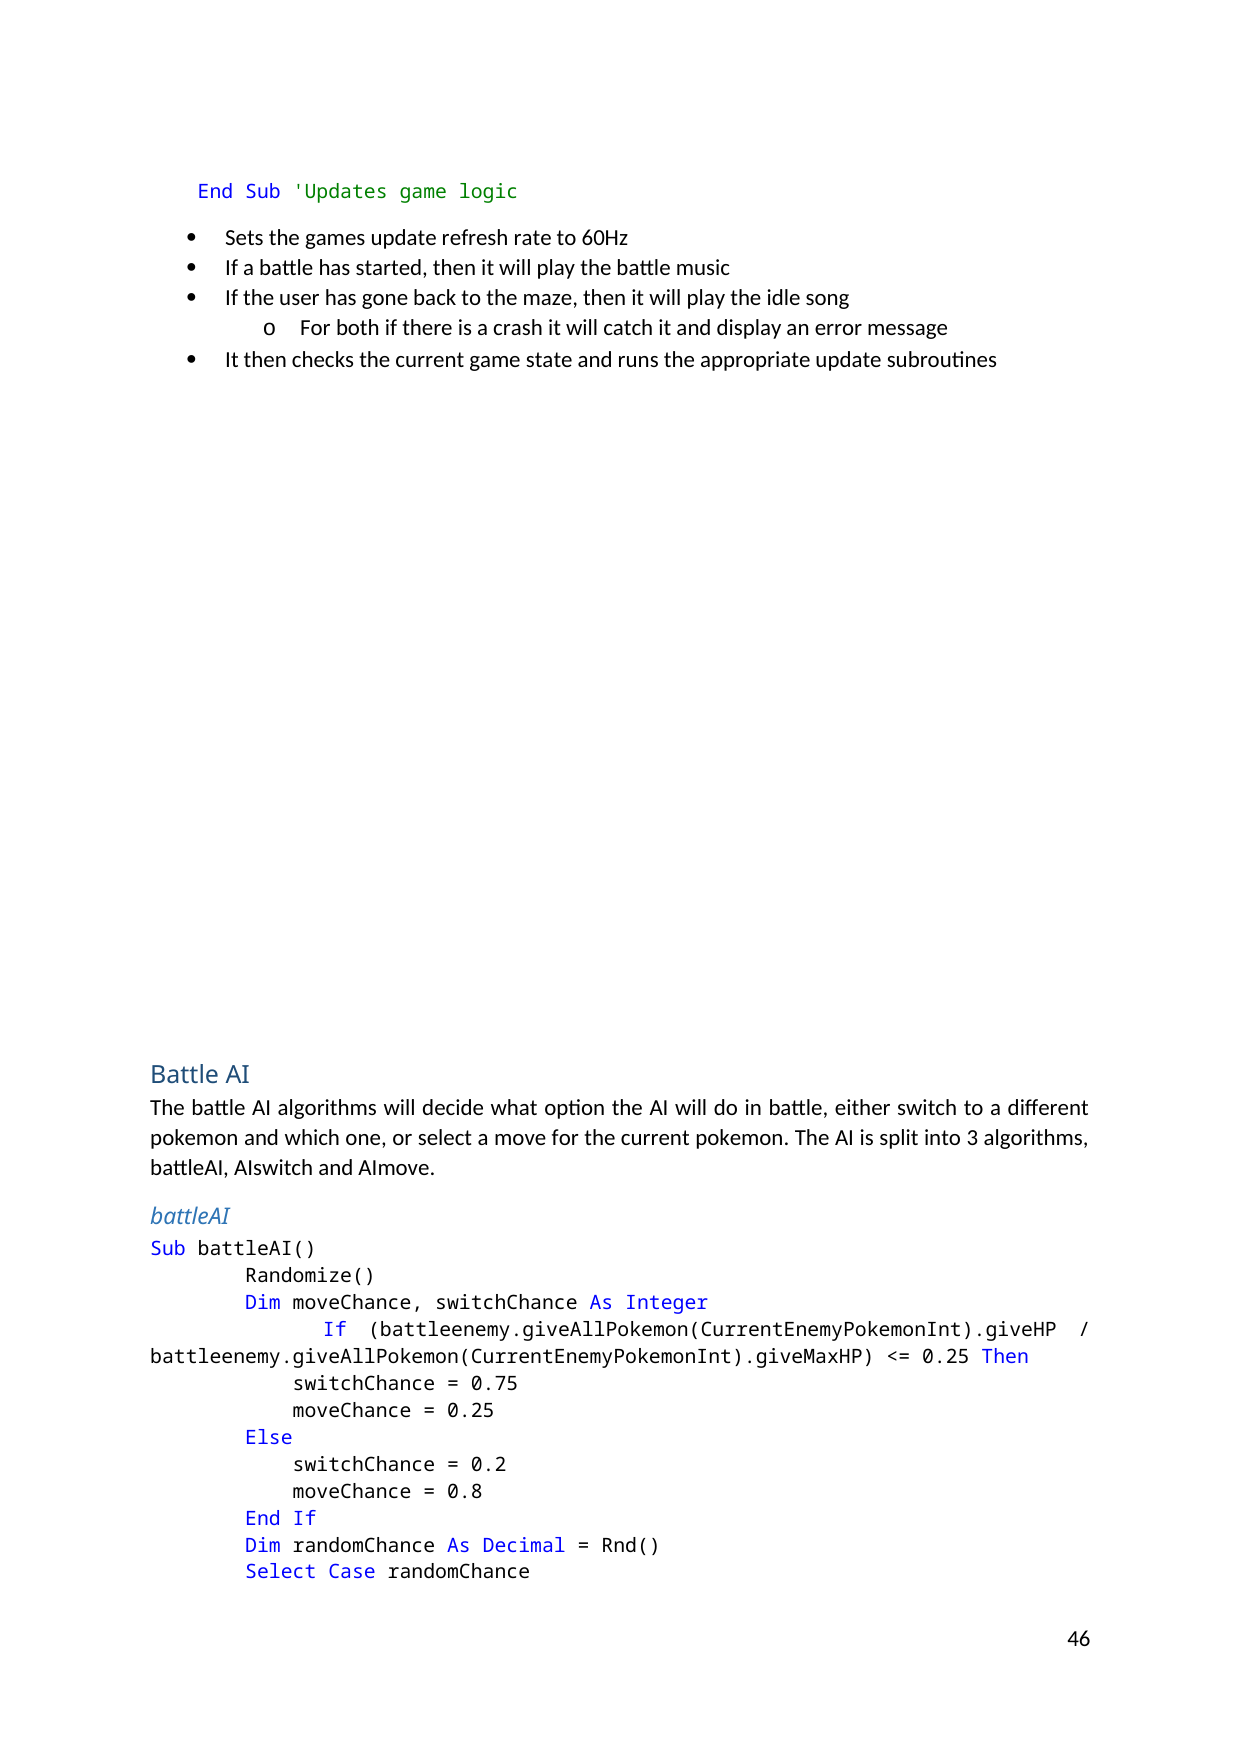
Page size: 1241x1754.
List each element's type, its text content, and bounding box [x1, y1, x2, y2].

text moveChance = 0.25 [150, 1396, 1090, 1423]
text Randomize() [150, 1261, 1090, 1288]
text End If [150, 1504, 1090, 1531]
list It then checks the current game state and runs the appropriate update subroutines [187, 345, 1090, 373]
subtitle Battle AI [150, 1056, 1090, 1090]
list For both if there is a crash it will catch it and display an error message [262, 313, 1090, 342]
text End Sub 'Updates game logic [150, 177, 1090, 204]
text Sub battleAI() [150, 1234, 1090, 1261]
text If (battleenemy.giveAllPokemon(CurrentEnemyPokemonInt).giveHP / battleenemy.giveAllPokemon(CurrentEnemyPokemonInt).giveMaxHP) <= 0.25 Then [150, 1315, 1090, 1369]
text Else [150, 1423, 1090, 1450]
text switchChance = 0.2 [150, 1450, 1090, 1477]
list Sets the games update refresh rate to 60Hz [187, 223, 1090, 251]
text The battle AI algorithms will decide what option the AI will do in battle, either switch to a different pokemon and which one, or select a move for the current pokemon. The AI is split into 3 algorithms, battleAI, AIswitch and AImove. [150, 1093, 1090, 1181]
list If a battle has started, then it will play the battle music [187, 253, 1090, 281]
text switchChance = 0.75 [150, 1369, 1090, 1396]
list If the user has gone back to the maze, then it will play the idle song [187, 283, 1090, 311]
text moveChance = 0.8 [150, 1477, 1090, 1504]
subtitle battleAI [150, 1200, 1090, 1232]
text Dim moveChance, switchChance As Integer [150, 1288, 1090, 1315]
text Select Case randomChance [150, 1558, 1090, 1585]
text Dim randomChance As Decimal = Rnd() [150, 1531, 1090, 1558]
